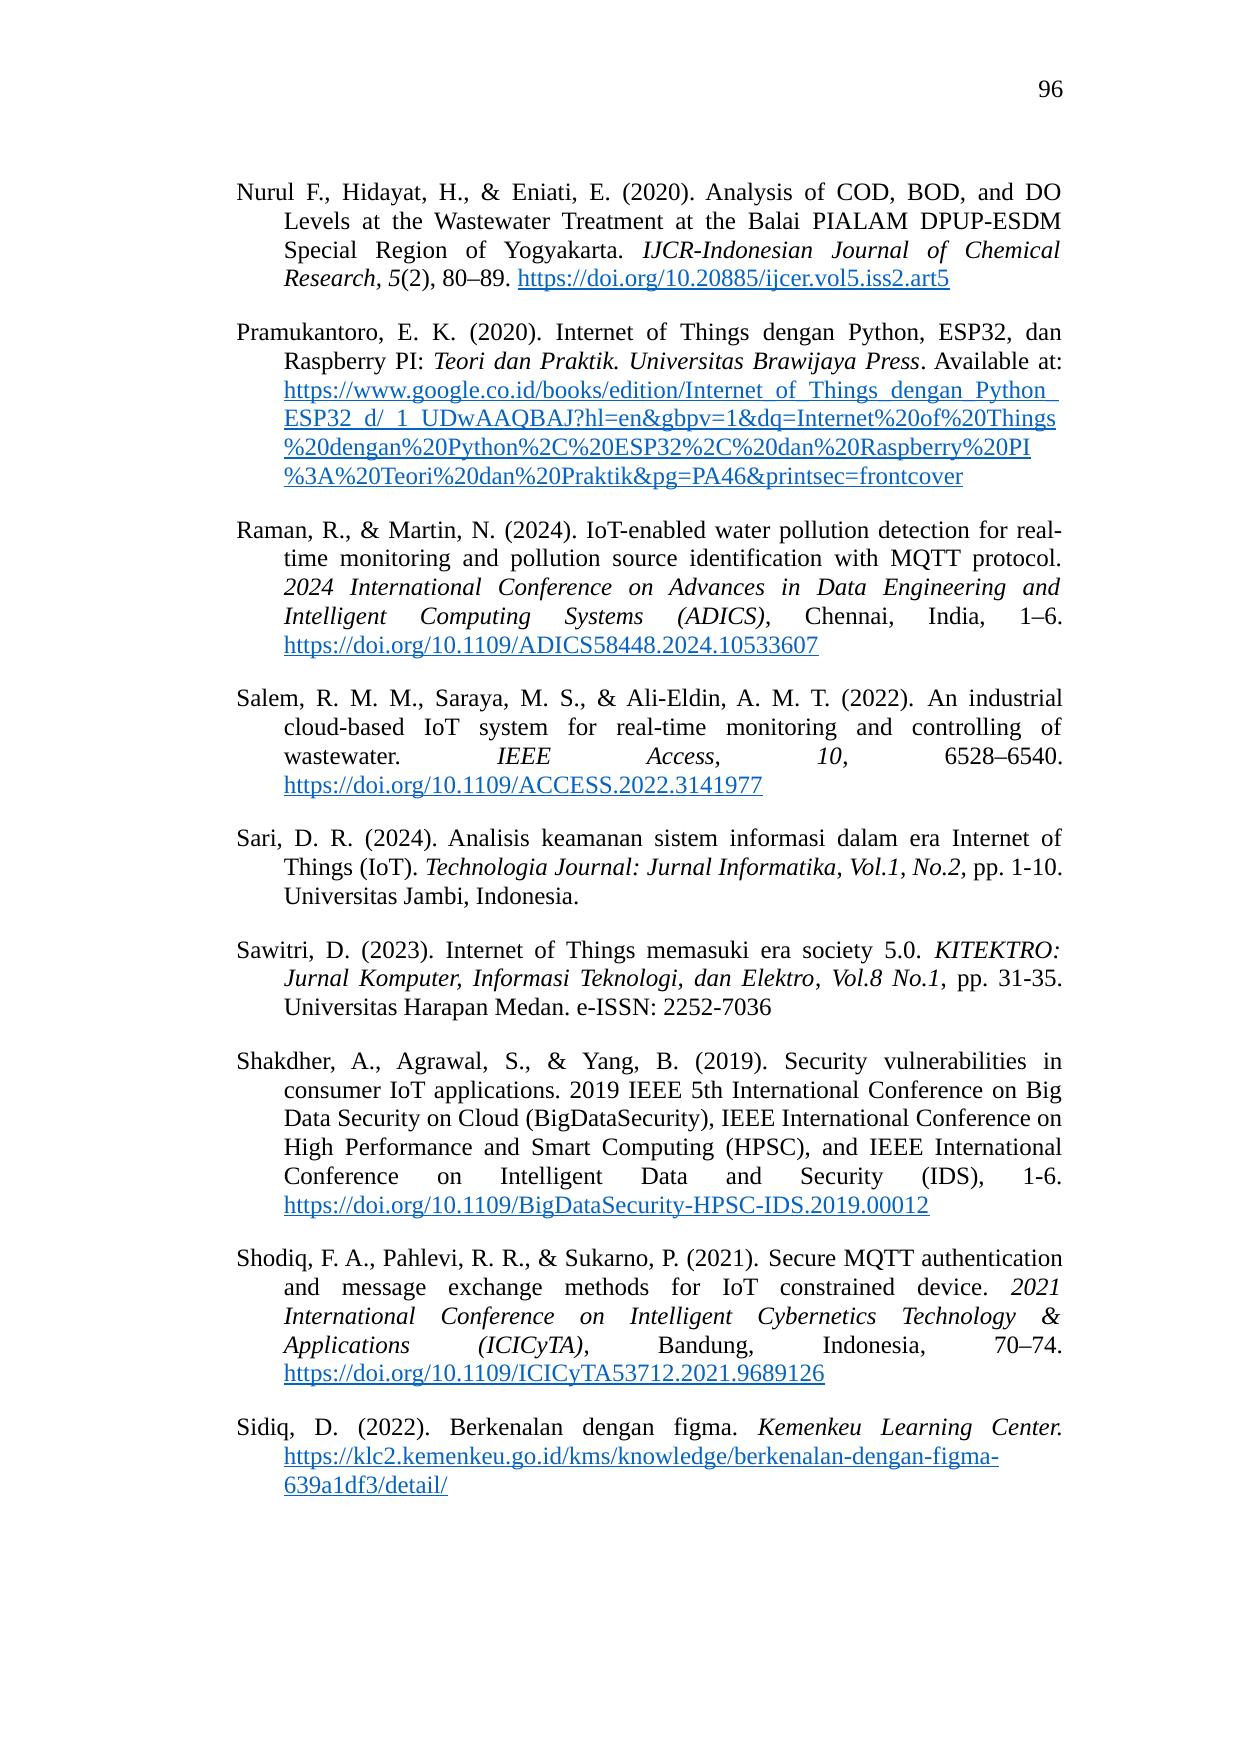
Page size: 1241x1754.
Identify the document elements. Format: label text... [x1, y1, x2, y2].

text Sidiq, D. (2022). Berkenalan dengan figma. Kemenkeu Learning Center. https://klc2.kemenkeu.go.id/kms/knowledge/berkenalan-dengan-figma-639a1df3/detail/ [236, 1412, 1063, 1498]
text Shodiq, F. A., Pahlevi, R. R., & Sukarno, P. (2021). Secure MQTT authentication and message exchange methods for IoT constrained device. 2021 International Conference on Intelligent Cybernetics Technology & Applications (ICICyTA), Bandung, Indonesia, 70–74. https://doi.org/10.1109/ICICyTA53712.2021.9689126 [236, 1243, 1063, 1387]
text Shakdher, A., Agrawal, S., & Yang, B. (2019). Security vulnerabilities in consumer IoT applications. 2019 IEEE 5th International Conference on Big Data Security on Cloud (BigDataSecurity), IEEE International Conference on High Performance and Smart Computing (HPSC), and IEEE International Conference on Intelligent Data and Security (IDS), 1-6. https://doi.org/10.1109/BigDataSecurity-HPSC-IDS.2019.00012 [236, 1046, 1063, 1218]
text Nurul F., Hidayat, H., & Eniati, E. (2020). Analysis of COD, BOD, and DO Levels at the Wastewater Treatment at the Balai PIALAM DPUP-ESDM Special Region of Yogyakarta. IJCR-Indonesian Journal of Chemical Research, 5(2), 80–89. https://doi.org/10.20885/ijcer.vol5.iss2.art5 [236, 177, 1063, 292]
text Salem, R. M. M., Saraya, M. S., & Ali-Eldin, A. M. T. (2022). An industrial cloud-based IoT system for real-time monitoring and controlling of wastewater. IEEE Access, 10, 6528–6540. https://doi.org/10.1109/ACCESS.2022.3141977 [236, 683, 1063, 798]
text Raman, R., & Martin, N. (2024). IoT-enabled water pollution detection for real-time monitoring and pollution source identification with MQTT protocol. 2024 International Conference on Advances in Data Engineering and Intelligent Computing Systems (ADICS), Chennai, India, 1–6. https://doi.org/10.1109/ADICS58448.2024.10533607 [236, 515, 1063, 658]
text Sari, D. R. (2024). Analisis keamanan sistem informasi dalam era Internet of Things (IoT). Technologia Journal: Jurnal Informatika, Vol.1, No.2, pp. 1-10. Universitas Jambi, Indonesia. [236, 823, 1063, 910]
text Sawitri, D. (2023). Internet of Things memasuki era society 5.0. KITEKTRO: Jurnal Komputer, Informasi Teknologi, dan Elektro, Vol.8 No.1, pp. 31-35. Universitas Harapan Medan. e-ISSN: 2252-7036 [236, 935, 1063, 1021]
text Pramukantoro, E. K. (2020). Internet of Things dengan Python, ESP32, dan Raspberry PI: Teori dan Praktik. Universitas Brawijaya Press. Available at: https://www.google.co.id/books/edition/Internet_of_Things_dengan_Python_ESP32_d/_1_UDwAAQBAJ?hl=en&gbpv=1&dq=Internet%20of%20Things%20dengan%20Python%2C%20ESP32%2C%20dan%20Raspberry%20PI%3A%20Teori%20dan%20Praktik&pg=PA46&printsec=frontcover [236, 317, 1063, 490]
